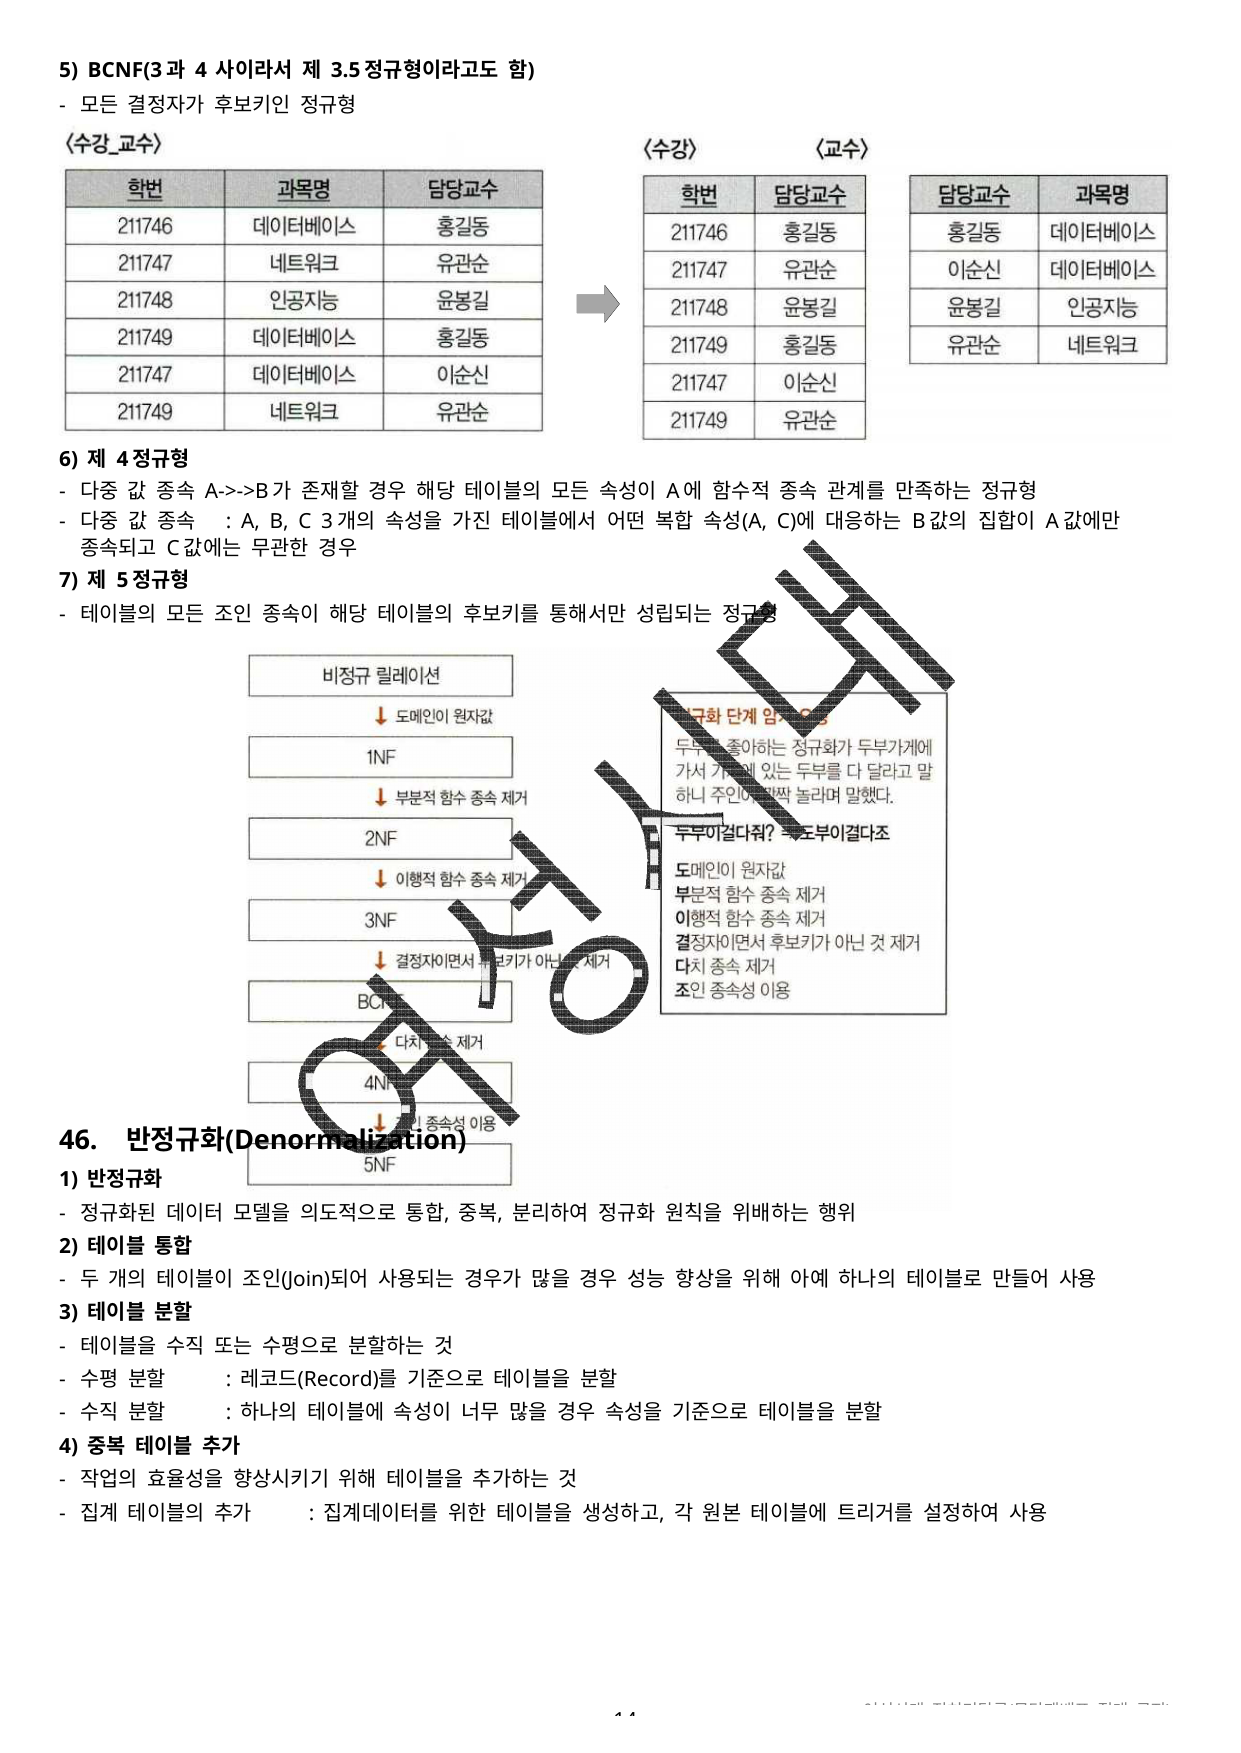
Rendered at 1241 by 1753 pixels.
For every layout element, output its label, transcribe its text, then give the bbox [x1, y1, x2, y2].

subtitle 테이블 통합 [59, 1227, 1192, 1260]
list 수평 분할 : 레코드(Record)를 기준으로 테이블을 분할 [59, 1360, 1192, 1393]
list 정규화된 데이터 모델을 의도적으로 통합, 중복, 분리하여 정규화 원칙을 위배하는 행위 [59, 1193, 1192, 1227]
list 작업의 효율성을 향상시키기 위해 테이블을 추가하는 것 [59, 1460, 1192, 1493]
subtitle 중복 테이블 추가 [59, 1426, 1192, 1460]
list 모든 결정자가 후보키인 정규형 [59, 84, 1192, 119]
picture [246, 628, 955, 1112]
picture [58, 124, 546, 436]
subtitle 반정규화 [59, 1159, 1192, 1193]
list 두 개의 테이블이 조인(Join)되어 사용되는 경우가 많을 경우 성능 향상을 위해 아예 하나의 테이블로 만들어 사용 [59, 1260, 1192, 1293]
list 테이블의 모든 조인 종속이 해당 테이블의 후보키를 통해서만 성립되는 정규형 [59, 594, 1192, 628]
subtitle BCNF(3과 4 사이라서 제 3.5정규형이라고도 함) [59, 49, 1192, 84]
list 수직 분할 : 하나의 테이블에 속성이 너무 많을 경우 속성을 기준으로 테이블을 분할 [59, 1393, 1192, 1426]
list 다중 값 종속 : A, B, C 3개의 속성을 가진 테이블에서 어떤 복합 속성(A, C)에 대응하는 B값의 집합이 A값에만 종속되고 C값에는 무관한 경우 [59, 506, 1181, 561]
list 테이블을 수직 또는 수평으로 분할하는 것 [59, 1326, 1192, 1360]
picture [636, 132, 1173, 443]
list 다중 값 종속 A->->B가 존재할 경우 해당 테이블의 모든 속성이 A에 함수적 종속 관계를 만족하는 정규형 [59, 472, 1192, 505]
subtitle 제 5정규형 [59, 561, 1192, 594]
subtitle 반정규화(Denormalization) [59, 1112, 1192, 1159]
subtitle 테이블 분할 [59, 1293, 1192, 1326]
list 집계 테이블의 추가 : 집계데이터를 위한 테이블을 생성하고, 각 원본 테이블에 트리거를 설정하여 사용 [59, 1493, 1192, 1528]
